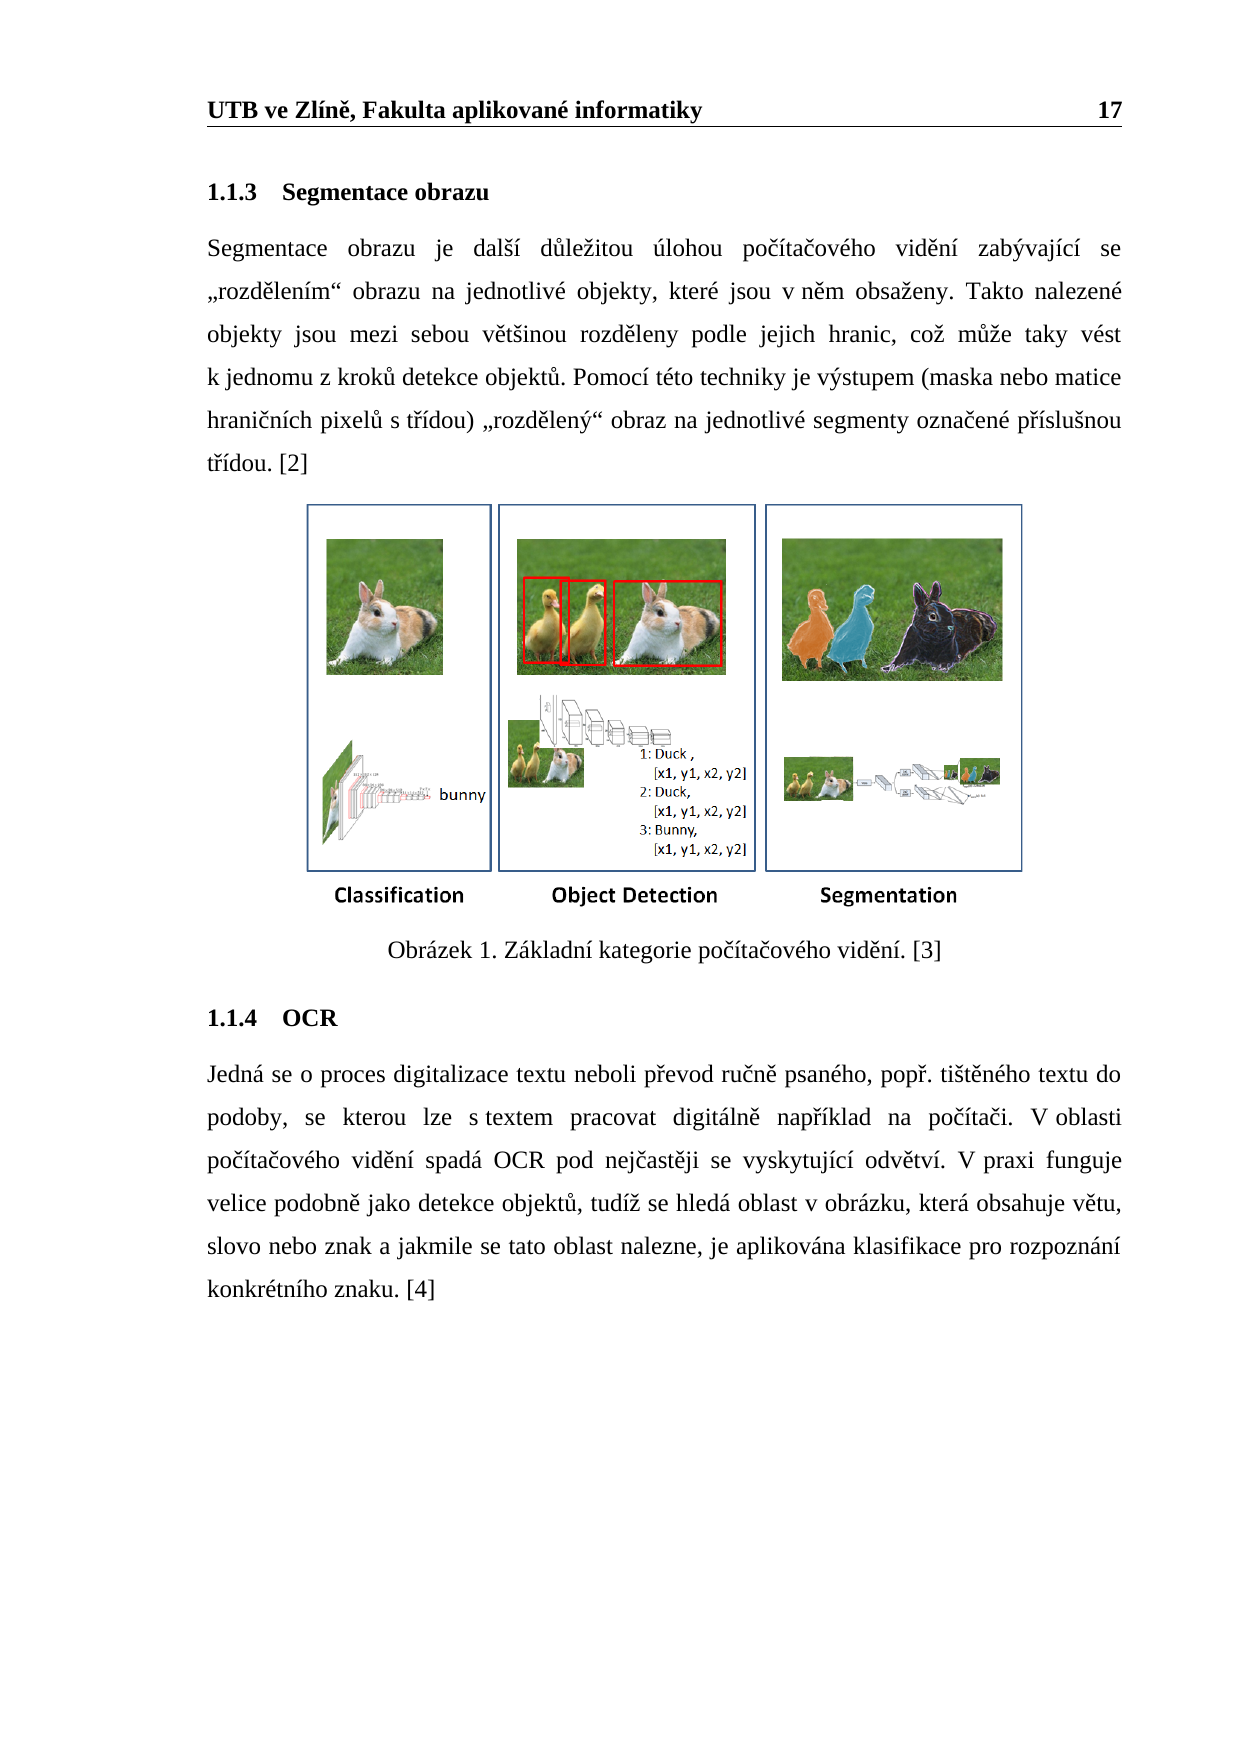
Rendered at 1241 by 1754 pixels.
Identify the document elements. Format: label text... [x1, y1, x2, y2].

text Segmentace obrazu je další důležitou úlohou počítačového vidění zabývající se „rozdělením“ obrazu na jednotlivé objekty, které jsou v něm obsaženy. Takto nalezené objekty jsou mezi sebou většinou rozděleny podle jejich hranic, což může taky vést k jednomu z kroků detekce objektů. Pomocí této techniky je výstupem (maska nebo matice hraničních pixelů s třídou) „rozdělený“ obraz na jednotlivé segmenty označené příslušnou třídou. [207, 233, 1122, 477]
picture [306, 504, 1023, 923]
text Obrázek . Základní kategorie počítačového vidění. [207, 935, 1122, 964]
subtitle Segmentace obrazu [207, 177, 1122, 206]
subtitle OCR [207, 1003, 1122, 1032]
text Jedná se o proces digitalizace textu neboli převod ručně psaného, popř. tištěného textu do podoby, se kterou lze s textem pracovat digitálně například na počítači. V oblasti počítačového vidění spadá OCR pod nejčastěji se vyskytující odvětví. V praxi funguje velice podobně jako detekce objektů, tudíž se hledá oblast v obrázku, která obsahuje větu, slovo nebo znak a jakmile se tato oblast nalezne, je aplikována klasifikace pro rozpoznání konkrétního znaku. [207, 1059, 1122, 1303]
